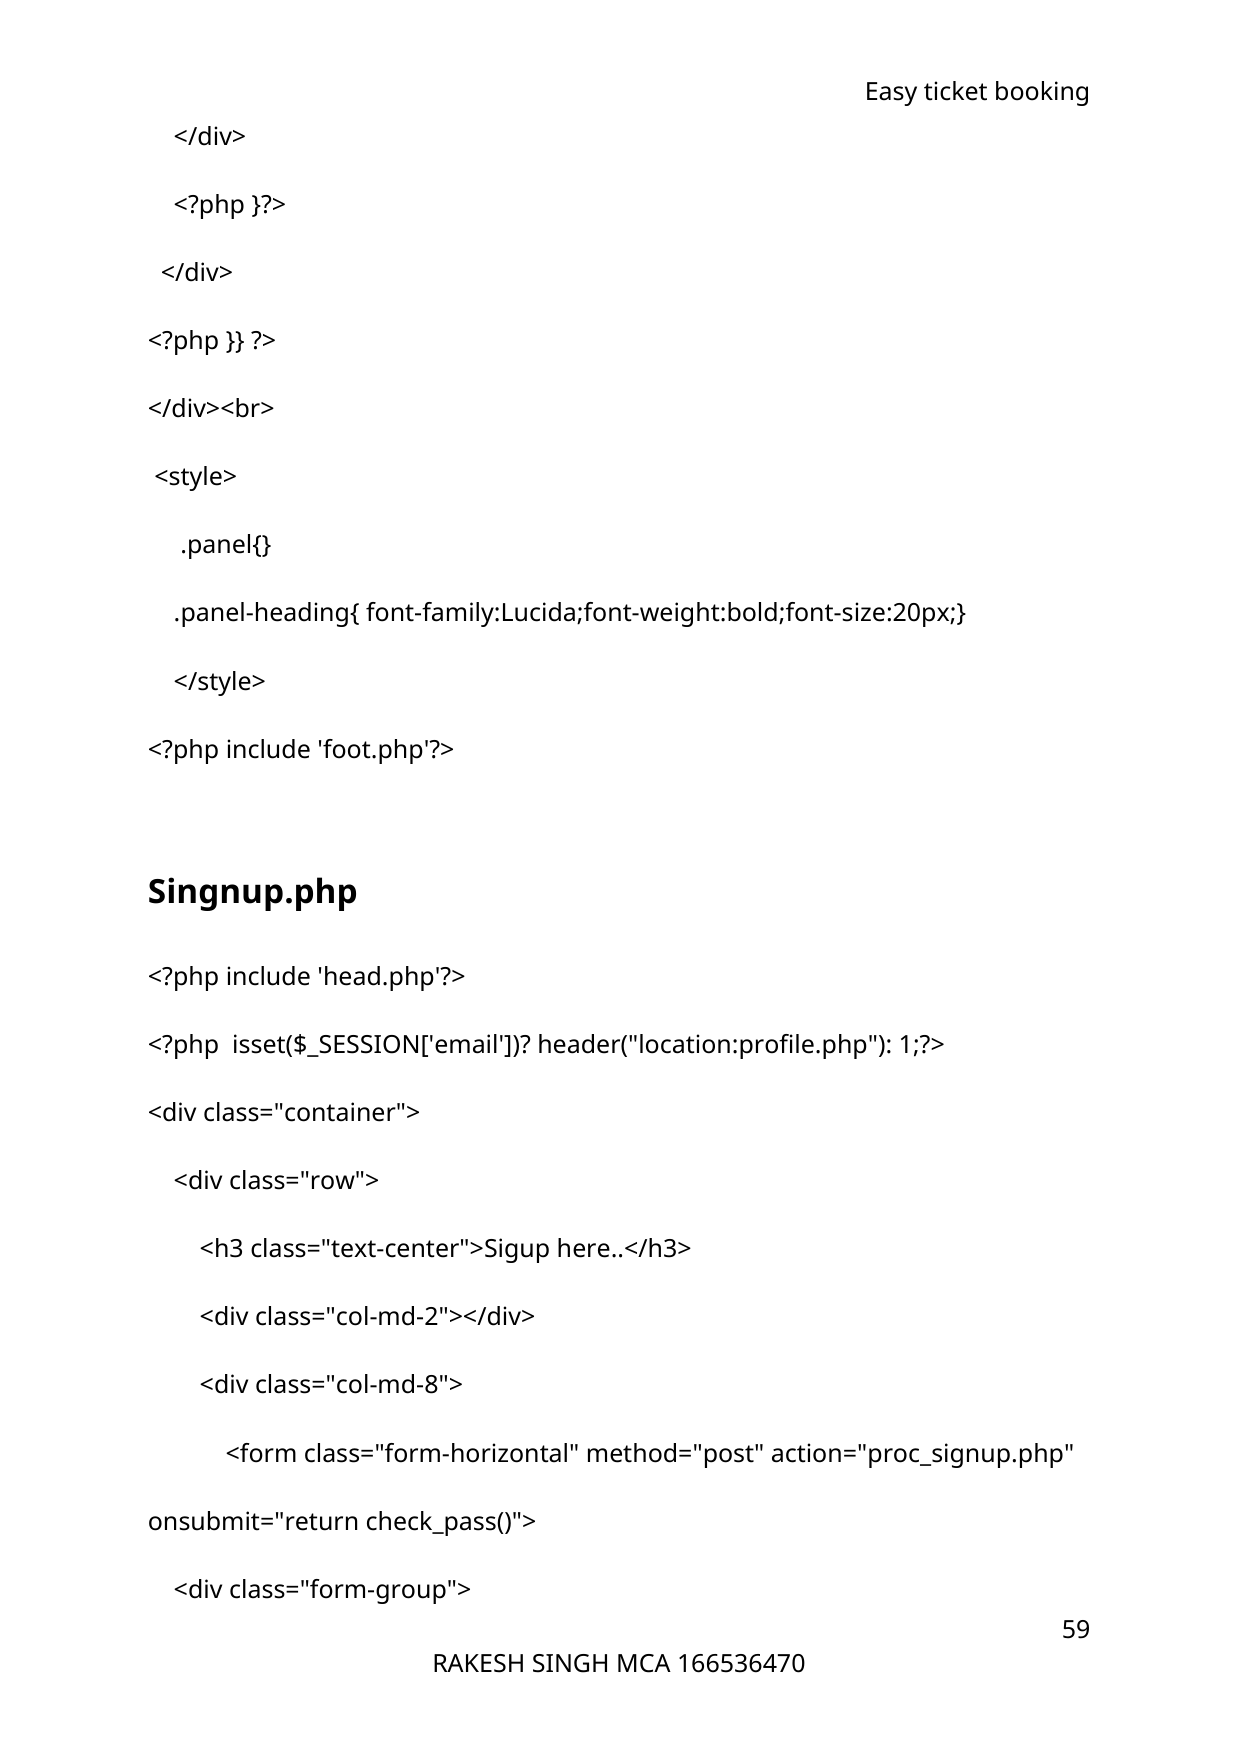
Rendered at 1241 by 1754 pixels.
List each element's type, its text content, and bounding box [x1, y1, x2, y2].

text <?php isset($_SESSION['email'])? header("location:profile.php"): 1;?> [148, 1026, 1090, 1061]
text <?php }?> [148, 186, 1090, 220]
text <?php include 'head.php'?> [148, 958, 1090, 992]
text Singnup.php [148, 867, 1090, 913]
text .panel-heading{ font-family:Lucida;font-weight:bold;font-size:20px;} [148, 595, 1090, 629]
text <form class="form-horizontal" method="post" action="proc_signup.php" onsubmit="return check_pass()"> [148, 1435, 1090, 1537]
text <div class="form-group"> [148, 1571, 1090, 1606]
text <h3 class="text-center">Sigup here..</h3> [148, 1231, 1090, 1265]
text <?php include 'foot.php'?> [148, 731, 1090, 765]
text <style> [148, 459, 1090, 493]
text <div class="col-md-2"></div> [148, 1299, 1090, 1333]
text <div class="row"> [148, 1163, 1090, 1197]
text </style> [148, 663, 1090, 697]
text </div> [148, 118, 1090, 152]
text <?php }} ?> [148, 322, 1090, 357]
text .panel{} [148, 527, 1090, 561]
text </div> [148, 254, 1090, 288]
text <div class="col-md-8"> [148, 1367, 1090, 1401]
text </div><br> [148, 391, 1090, 425]
text <div class="container"> [148, 1094, 1090, 1129]
